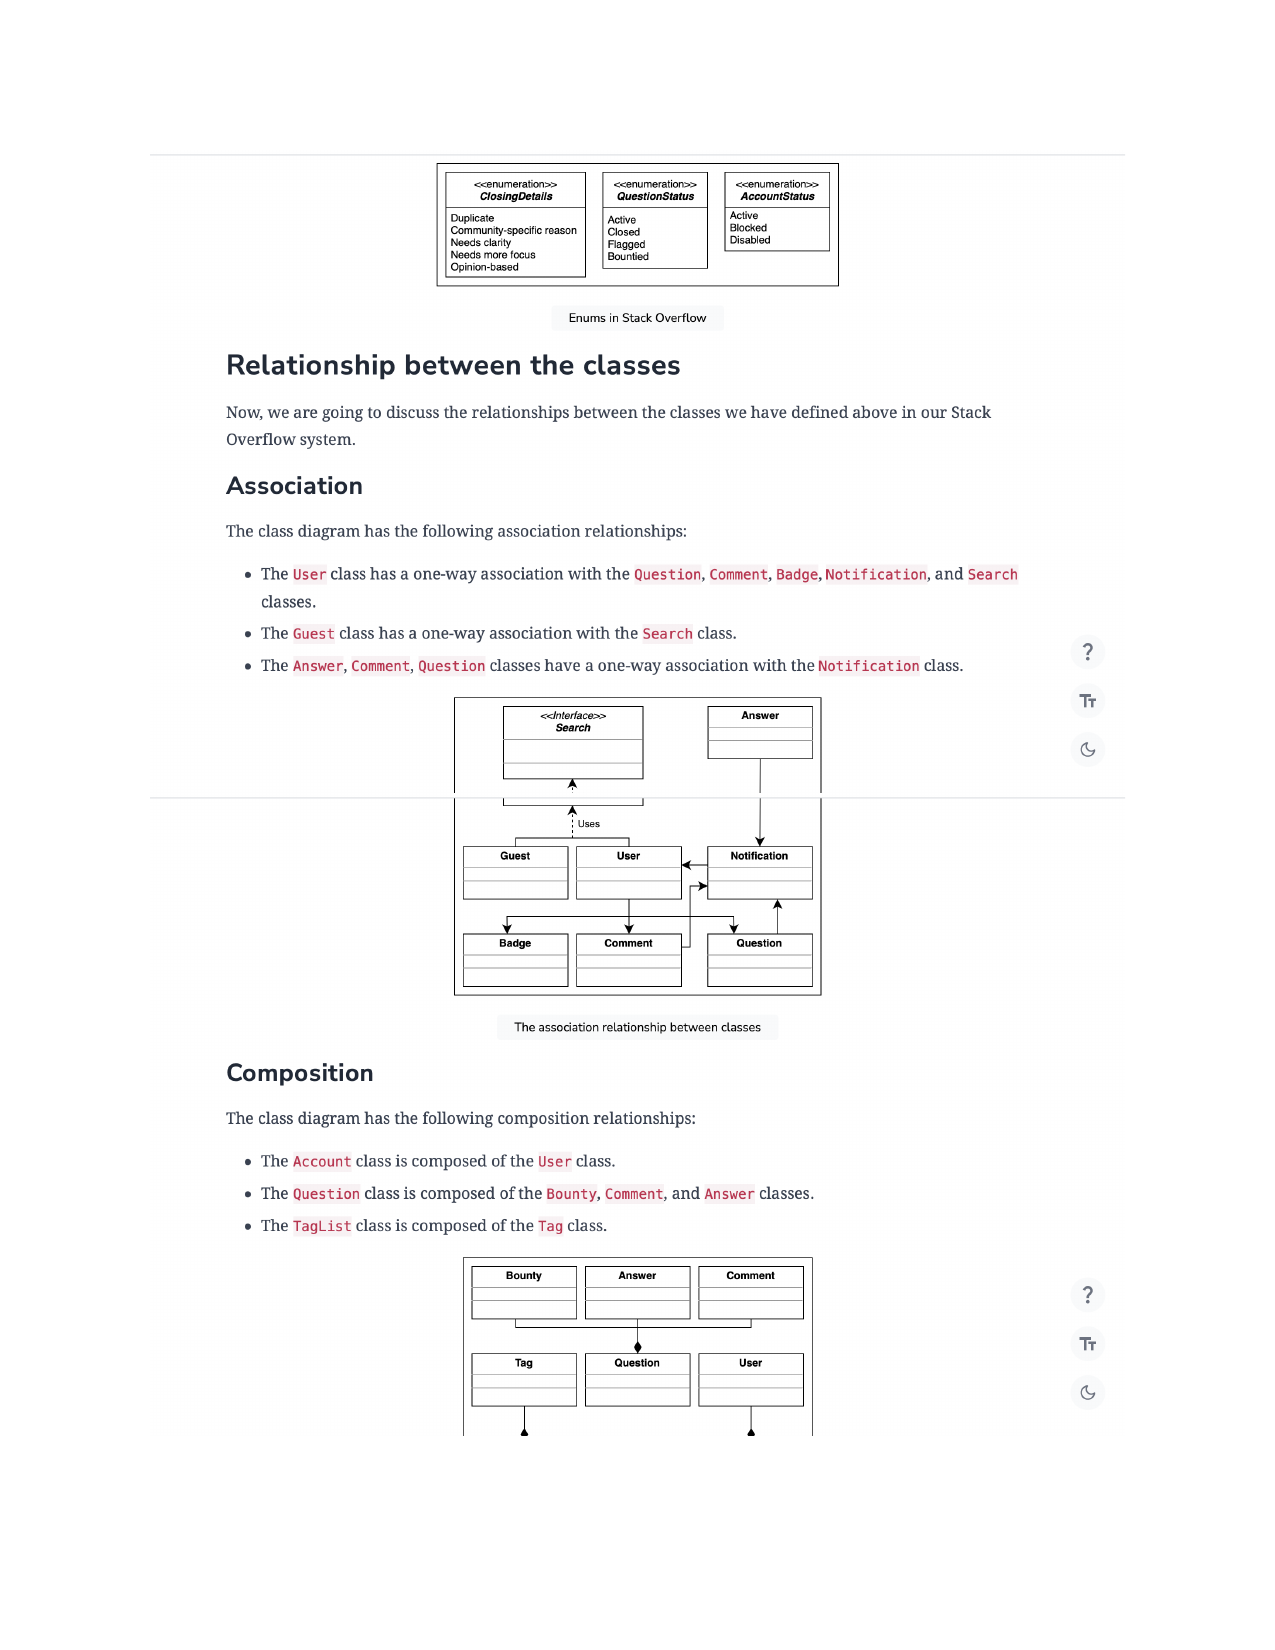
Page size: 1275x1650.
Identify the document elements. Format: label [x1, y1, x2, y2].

picture [150, 150, 1125, 1436]
